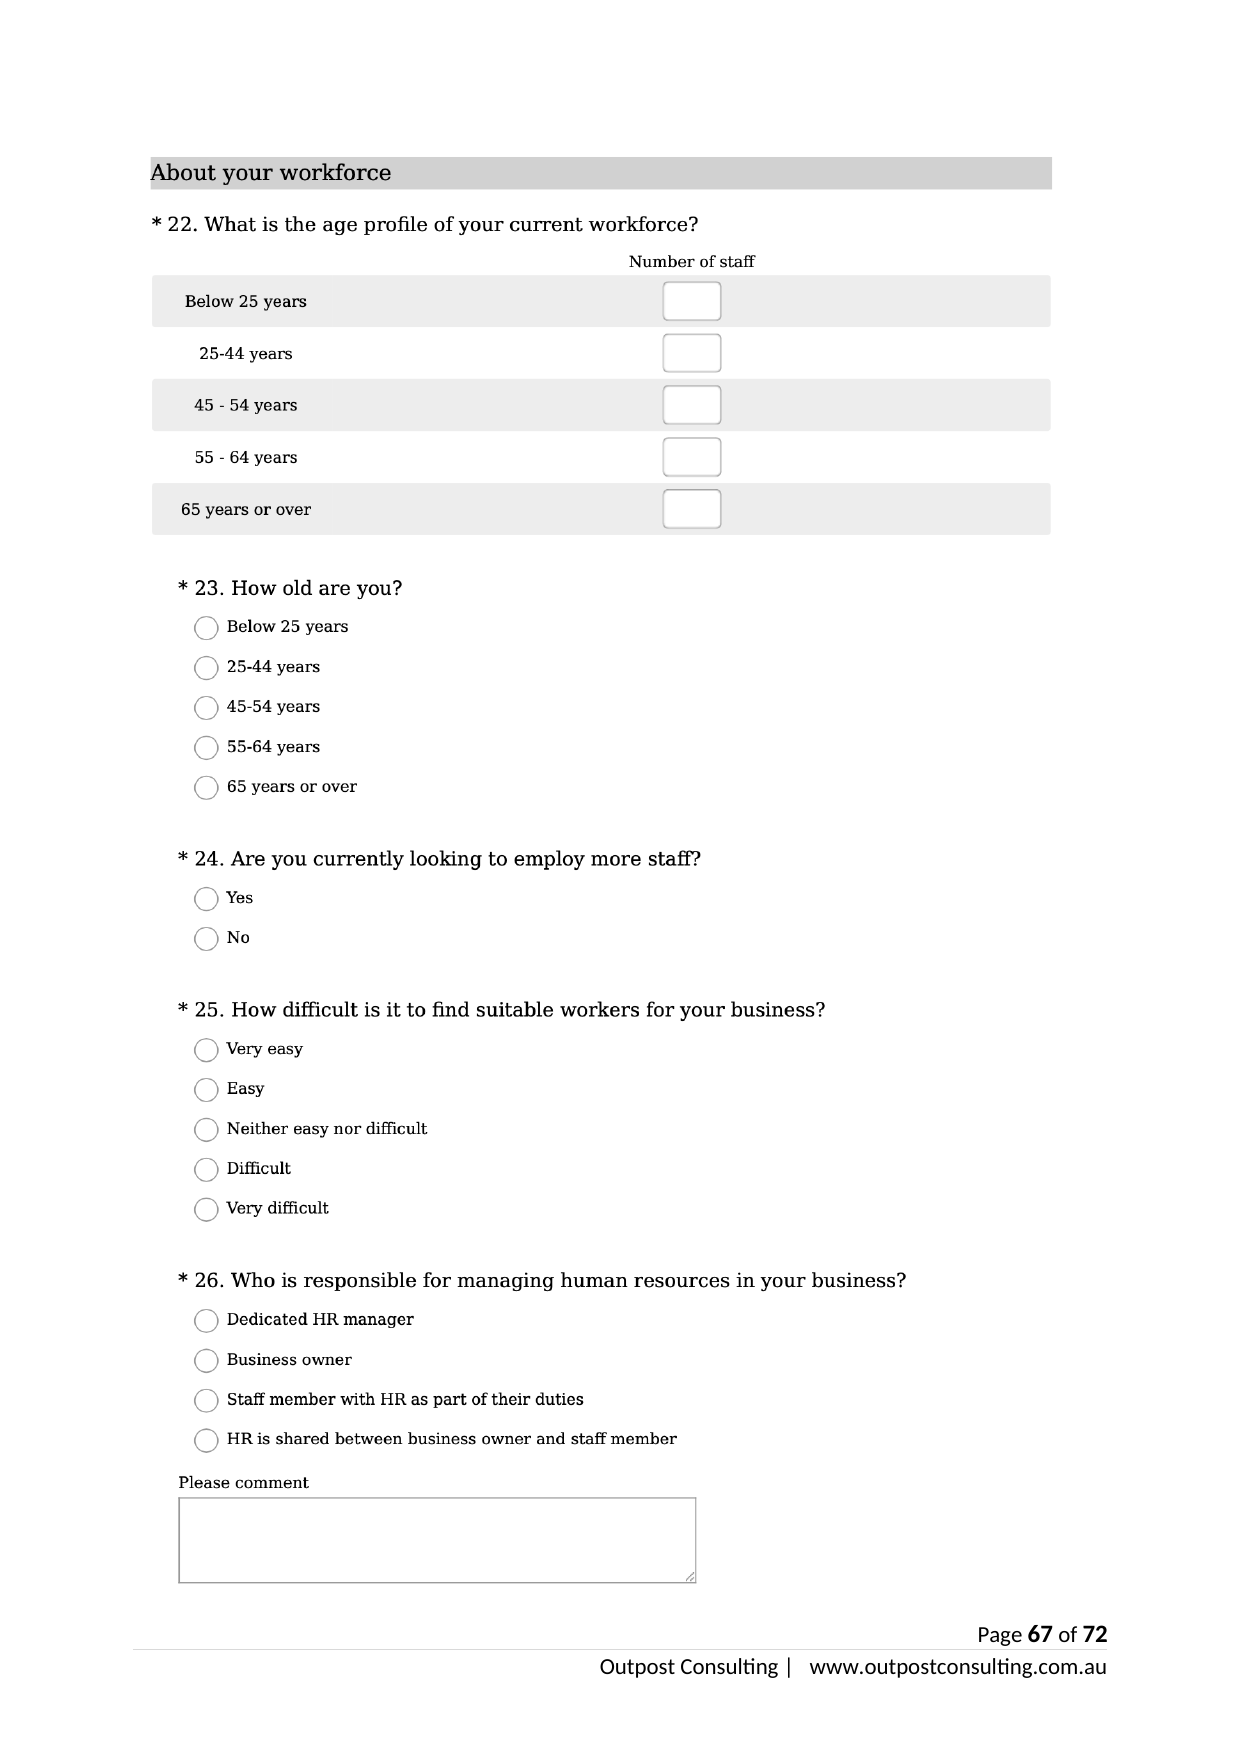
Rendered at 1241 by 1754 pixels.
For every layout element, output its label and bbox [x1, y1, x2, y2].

picture [132, 132, 1062, 1604]
